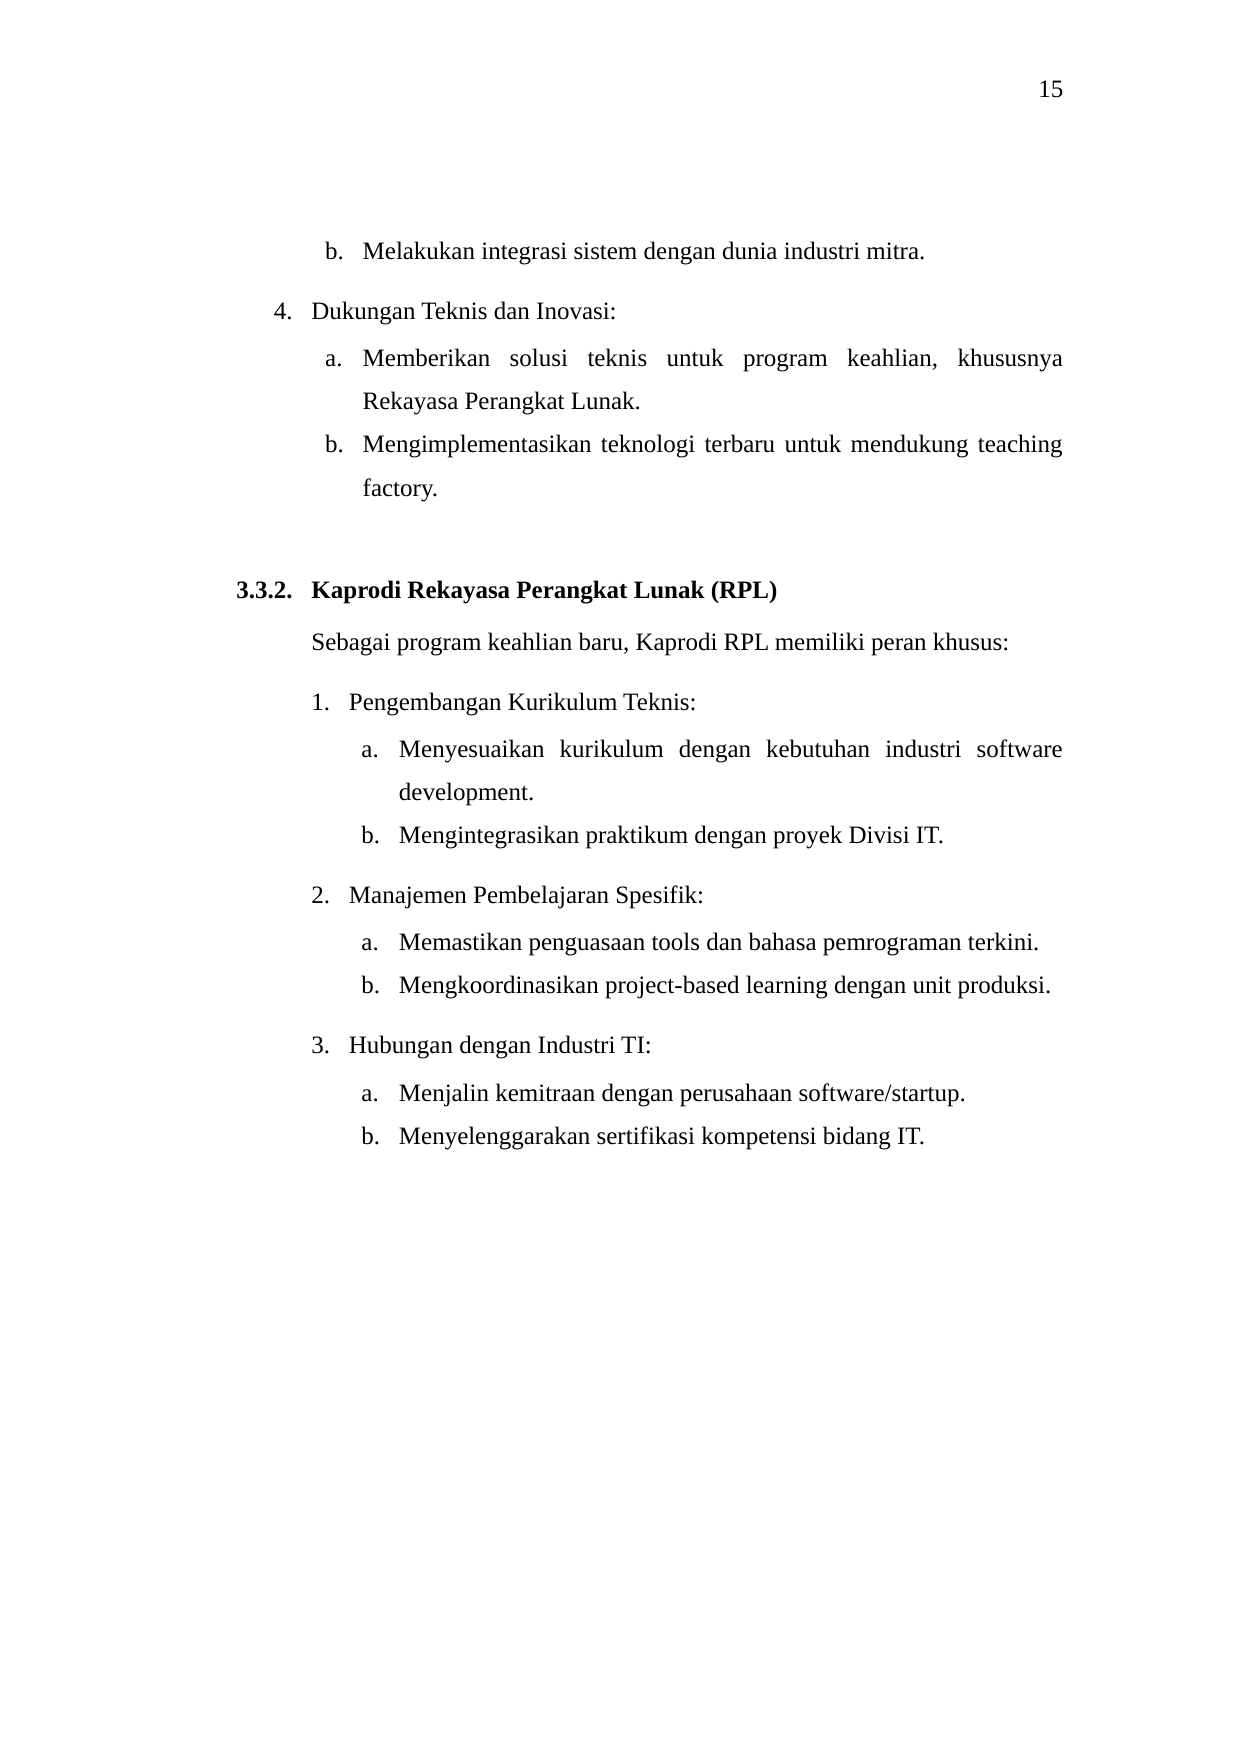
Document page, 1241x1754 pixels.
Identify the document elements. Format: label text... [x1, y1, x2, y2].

text Mengkoordinasikan project-based learning dengan unit produksi. [361, 971, 1063, 999]
text Pengembangan Kurikulum Teknis: [311, 687, 1063, 716]
text Kaprodi Rekayasa Perangkat Lunak (RPL) [236, 576, 1063, 604]
text Mengimplementasikan teknologi terbaru untuk mendukung teaching factory. [325, 429, 1063, 501]
text Memastikan penguasaan tools dan bahasa pemrograman terkini. [361, 927, 1063, 956]
text Hubungan dengan Industri TI: [311, 1030, 1063, 1059]
text Mengintegrasikan praktikum dengan proyek Divisi IT. [361, 820, 1063, 849]
text Sebagai program keahlian baru, Kaprodi RPL memiliki peran khusus: [236, 627, 1063, 656]
text Manajemen Pembelajaran Spesifik: [311, 880, 1063, 909]
text Menyelenggarakan sertifikasi kompetensi bidang IT. [361, 1121, 1063, 1149]
text Dukungan Teknis dan Inovasi: [274, 296, 1063, 325]
text Memberikan solusi teknis untuk program keahlian, khususnya Rekayasa Perangkat Lunak. [325, 343, 1063, 415]
text Melakukan integrasi sistem dengan dunia industri mitra. [325, 236, 1063, 265]
text Menjalin kemitraan dengan perusahaan software/startup. [361, 1078, 1063, 1106]
text Menyesuaikan kurikulum dengan kebutuhan industri software development. [361, 734, 1063, 806]
